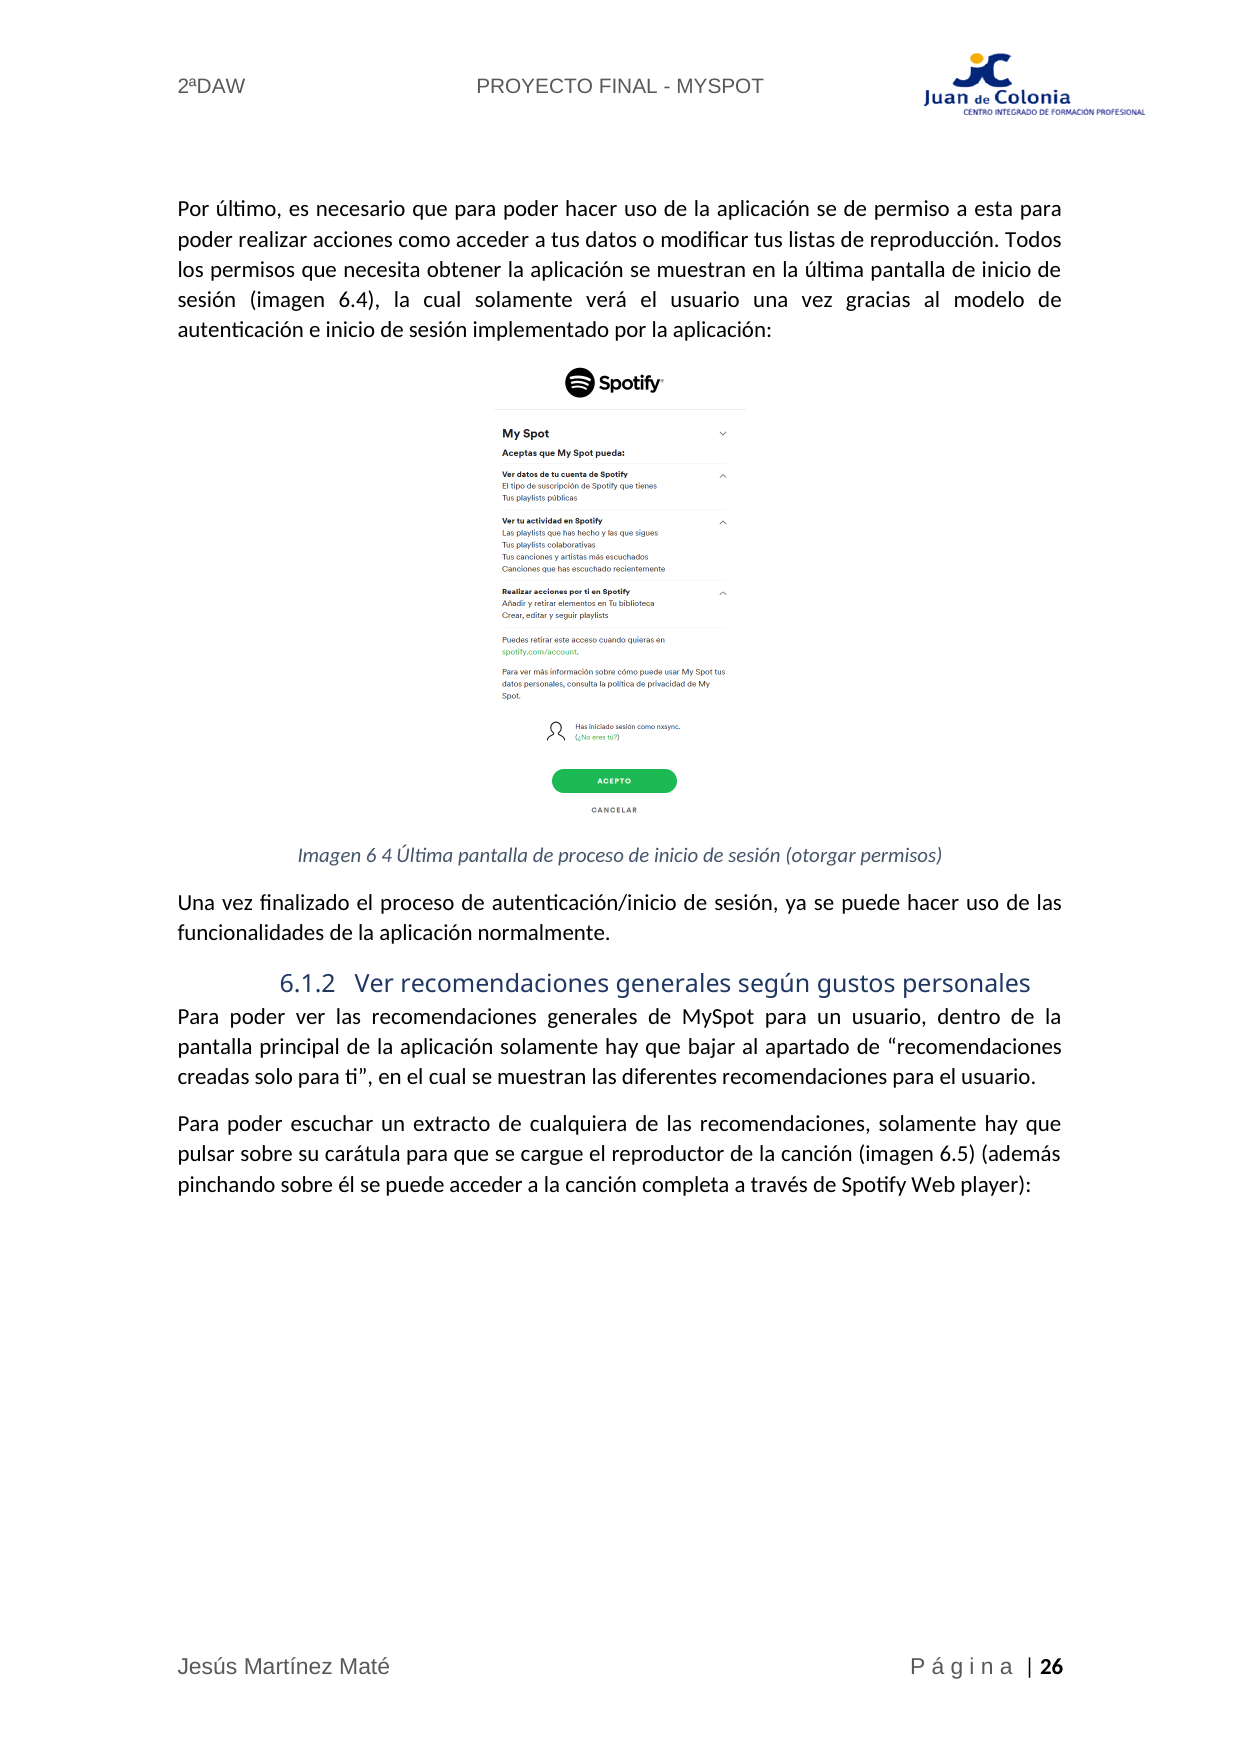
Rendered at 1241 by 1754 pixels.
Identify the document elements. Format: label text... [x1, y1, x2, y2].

subtitle Ver recomendaciones generales según gustos personales [279, 965, 1063, 999]
text Por último, es necesario que para poder hacer uso de la aplicación se de permiso a esta para poder realizar acciones como acceder a tus datos o modificar tus listas de reproducción. Todos los permisos que necesita obtener la aplicación se muestran en la última pantalla de inicio de sesión (imagen 6.4), la cual solamente verá el usuario una vez gracias al modelo de autenticación e inicio de sesión implementado por la aplicación: [177, 194, 1063, 343]
text Para poder escuchar un extracto de cualquiera de las recomendaciones, solamente hay que pulsar sobre su carátula para que se cargue el reproductor de la canción (imagen 6.5) (además pinchando sobre él se puede acceder a la canción completa a través de Spotify Web player): [177, 1109, 1063, 1198]
text Una vez finalizado el proceso de autenticación/inicio de sesión, ya se puede hacer uso de las funcionalidades de la aplicación normalmente. [177, 888, 1063, 946]
picture [494, 362, 747, 824]
picture [916, 46, 1154, 119]
text Para poder ver las recomendaciones generales de MySpot para un usuario, dentro de la pantalla principal de la aplicación solamente hay que bajar al apartado de “recomendaciones creadas solo para ti”, en el cual se muestran las diferentes recomendaciones para el usuario. [177, 1002, 1063, 1091]
text Imagen 6 4 Última pantalla de proceso de inicio de sesión (otorgar permisos) [177, 842, 1063, 867]
